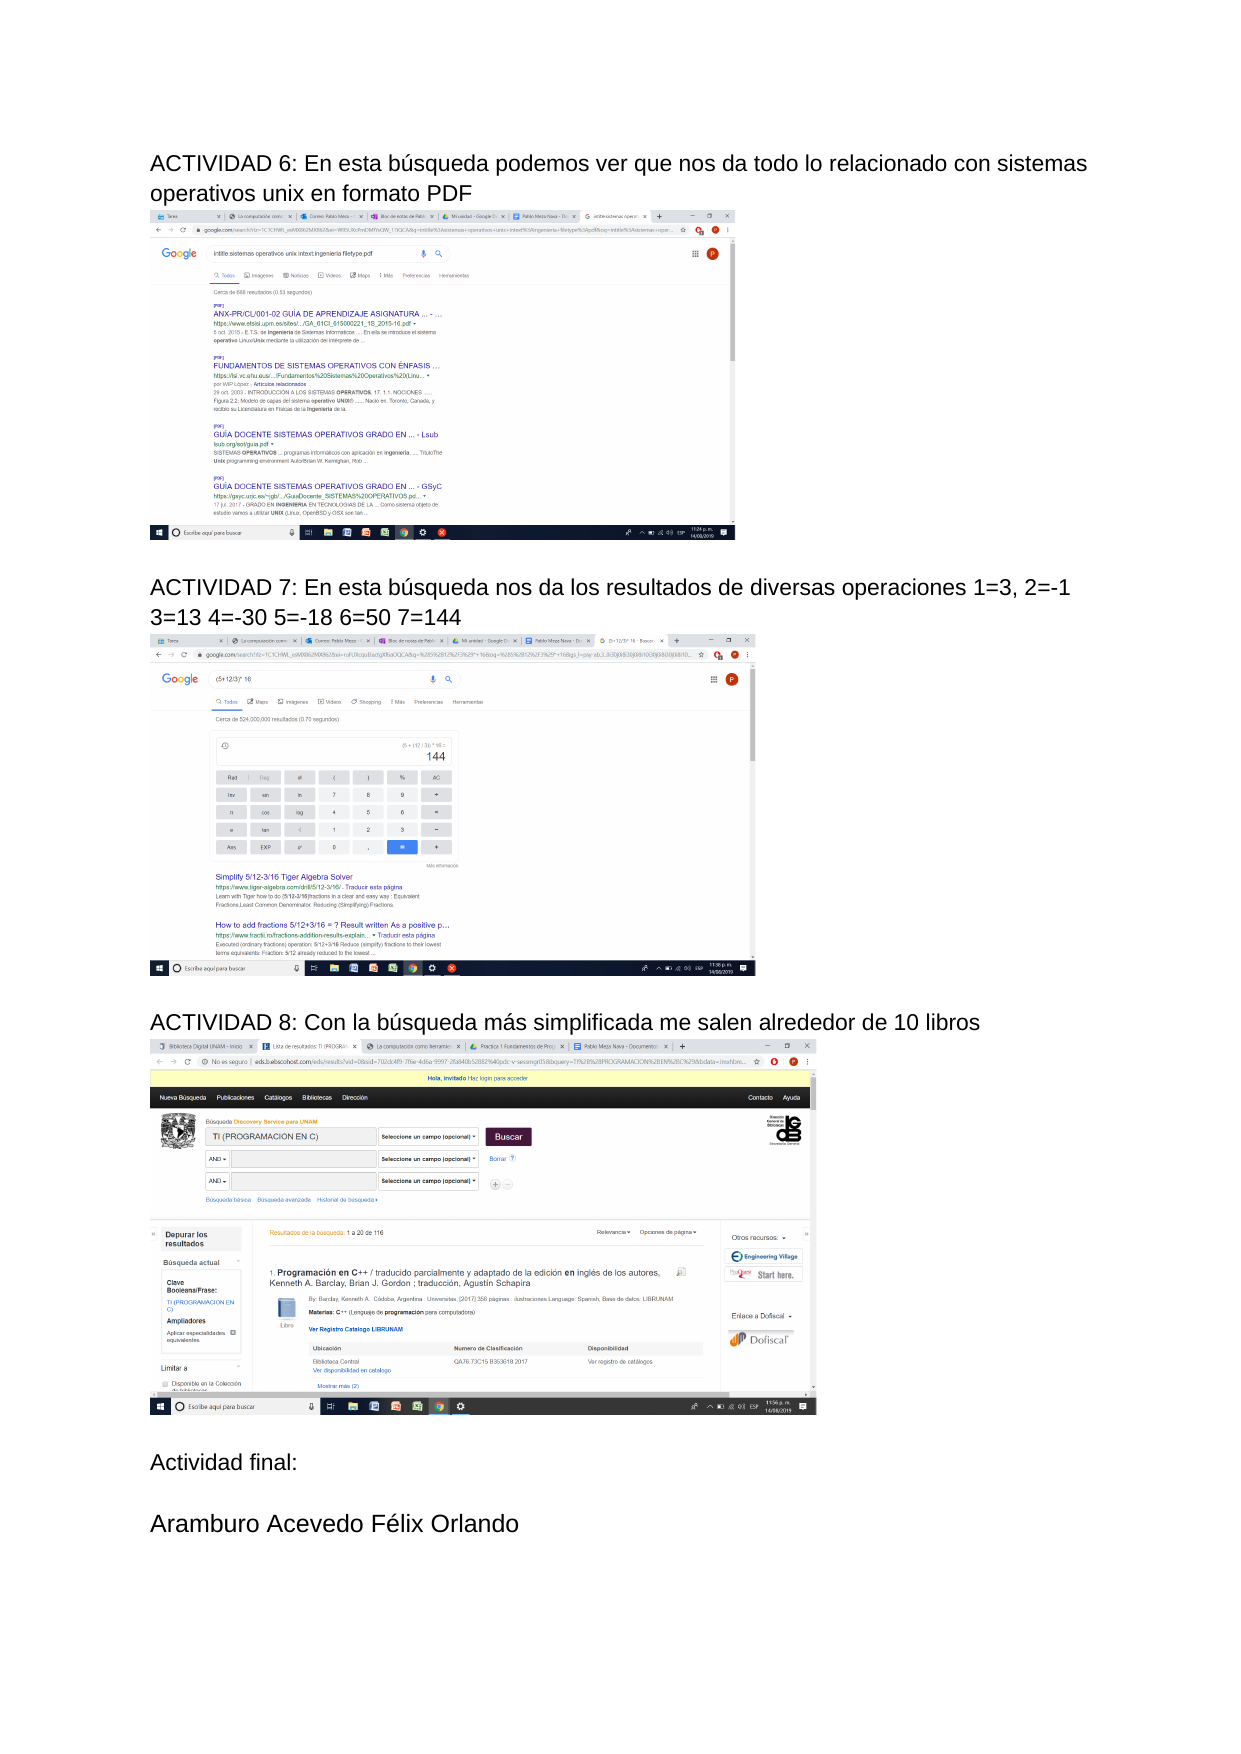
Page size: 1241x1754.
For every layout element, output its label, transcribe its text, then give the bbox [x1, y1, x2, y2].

text Aramburo Acevedo Félix Orlando [150, 1509, 1090, 1538]
text 3=13 4=-30 5=-18 6=50 7=144 [150, 604, 1090, 631]
text ACTIVIDAD 8: Con la búsqueda más simplificada me salen alrededor de 10 libros [150, 1009, 1090, 1036]
text ACTIVIDAD 7: En esta búsqueda nos da los resultados de diversas operaciones 1=3, 2=-1 [150, 574, 1090, 600]
picture [150, 210, 736, 540]
text ACTIVIDAD 6: En esta búsqueda podemos ver que nos da todo lo relacionado con sistemas operativos unix en formato PDF [150, 150, 1090, 207]
picture [150, 1039, 817, 1415]
text Actividad final: [150, 1449, 1090, 1475]
picture [150, 634, 756, 976]
